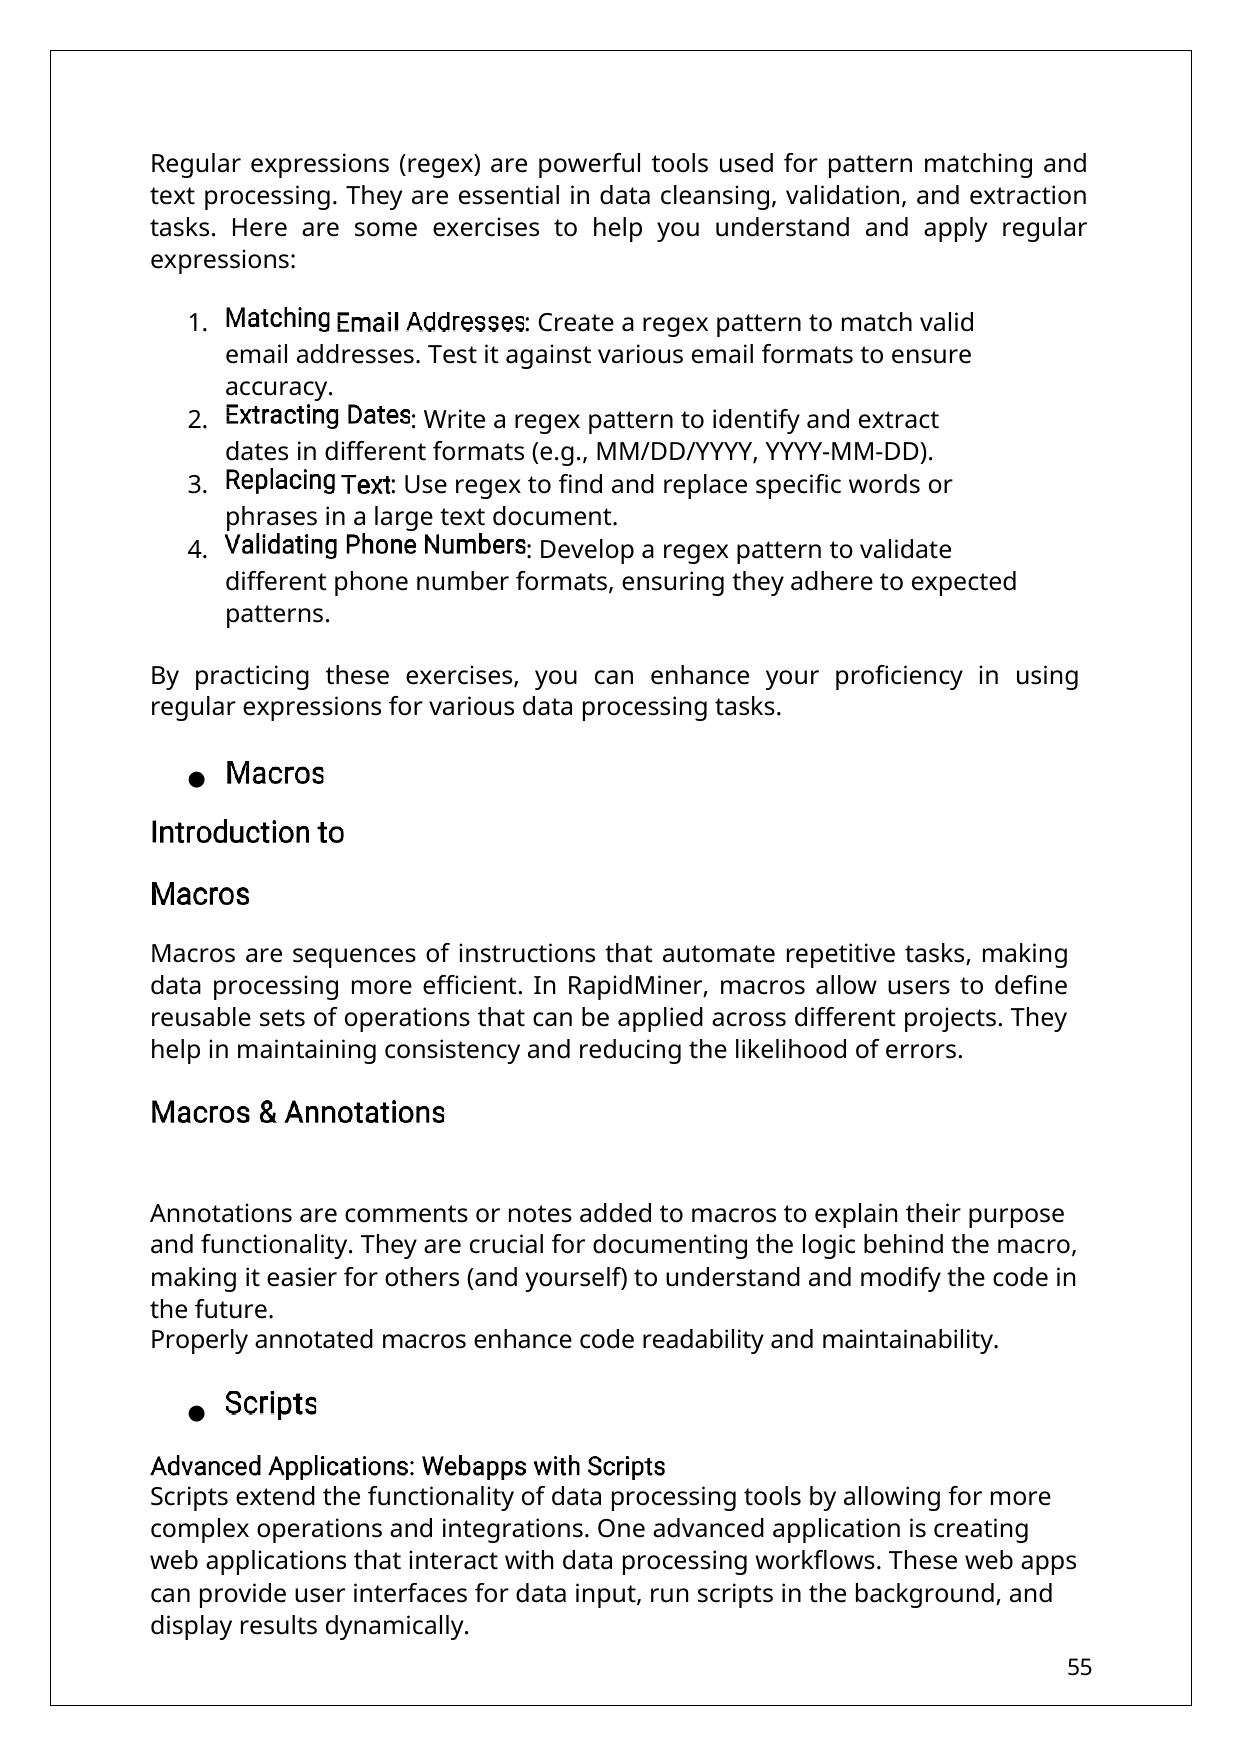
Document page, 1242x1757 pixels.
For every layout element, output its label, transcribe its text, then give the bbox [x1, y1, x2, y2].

picture [230, 820, 309, 843]
picture [226, 1391, 317, 1420]
text By practicing these exercises, you can enhance your proficiency in using regular expressions for various data processing tasks. [150, 658, 1081, 723]
picture [226, 307, 330, 332]
picture [152, 1100, 445, 1123]
picture [227, 761, 324, 784]
picture [226, 404, 410, 429]
text Annotations are comments or notes added to macros to explain their purpose and functionality. They are crucial for documenting the logic behind the macro, making it easier for others (and yourself) to understand and modify the code in the future. [150, 1196, 1080, 1326]
picture [150, 1455, 665, 1480]
picture [160, 819, 227, 843]
text Properly annotated macros enhance code readability and maintainability. [150, 1326, 1156, 1355]
picture [152, 882, 174, 905]
list : Create a regex pattern to match valid email addresses. Test it against various email formats to ensure accuracy. [187, 306, 1015, 403]
picture [341, 475, 391, 494]
list : Develop a regex pattern to validate different phone number formats, ensuring they adhere to expected patterns. [187, 532, 1023, 629]
picture [317, 822, 344, 843]
list : Write a regex pattern to identify and extract dates in different formats (e.g., MM/DD/YYYY, YYYY-MM-DD). [187, 403, 997, 468]
text Scripts extend the functionality of data processing tools by allowing for more complex operations and integrations. One advanced application is creating web applications that interact with data processing workflows. These web apps can provide user interfaces for data input, run scripts in the background, and display results dynamically. [150, 1480, 1080, 1642]
picture [337, 312, 524, 332]
picture [177, 887, 249, 905]
text Regular expressions (regex) are powerful tools used for pattern matching and text processing. They are essential in data cleansing, validation, and extraction tasks. Here are some exercises to help you understand and apply regular expressions: [150, 147, 1089, 276]
picture [226, 468, 335, 494]
text Macros are sequences of instructions that automate repetitive tasks, making data processing more efficient. In RapidMiner, macros allow users to define reusable sets of operations that can be applied across different projects. They help in maintaining consistency and reducing the likelihood of errors. [150, 937, 1069, 1066]
picture [224, 533, 526, 559]
list : Use regex to find and replace specific words or phrases in a large text document. [187, 468, 1019, 532]
